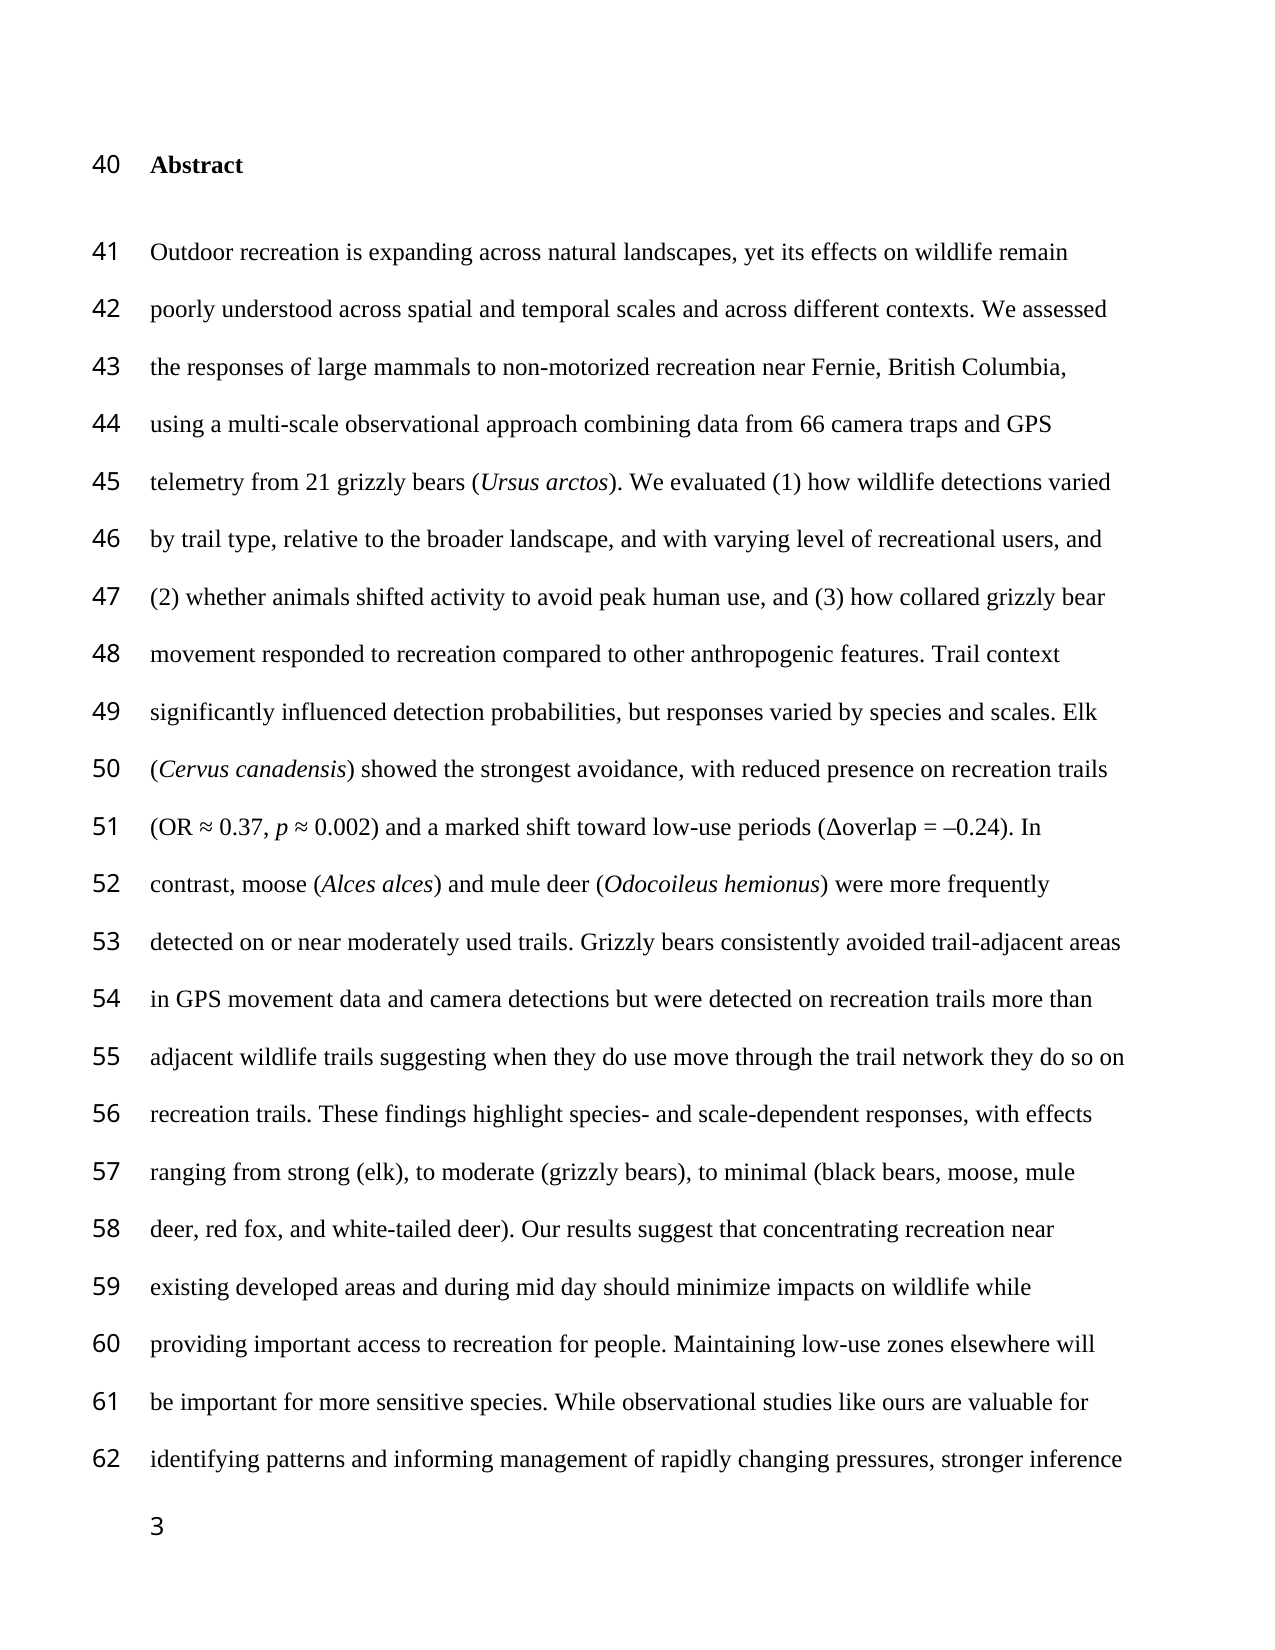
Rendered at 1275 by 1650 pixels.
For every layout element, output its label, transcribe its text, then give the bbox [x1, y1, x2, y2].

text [150, 237, 1125, 1473]
text Abstract [150, 150, 1125, 179]
